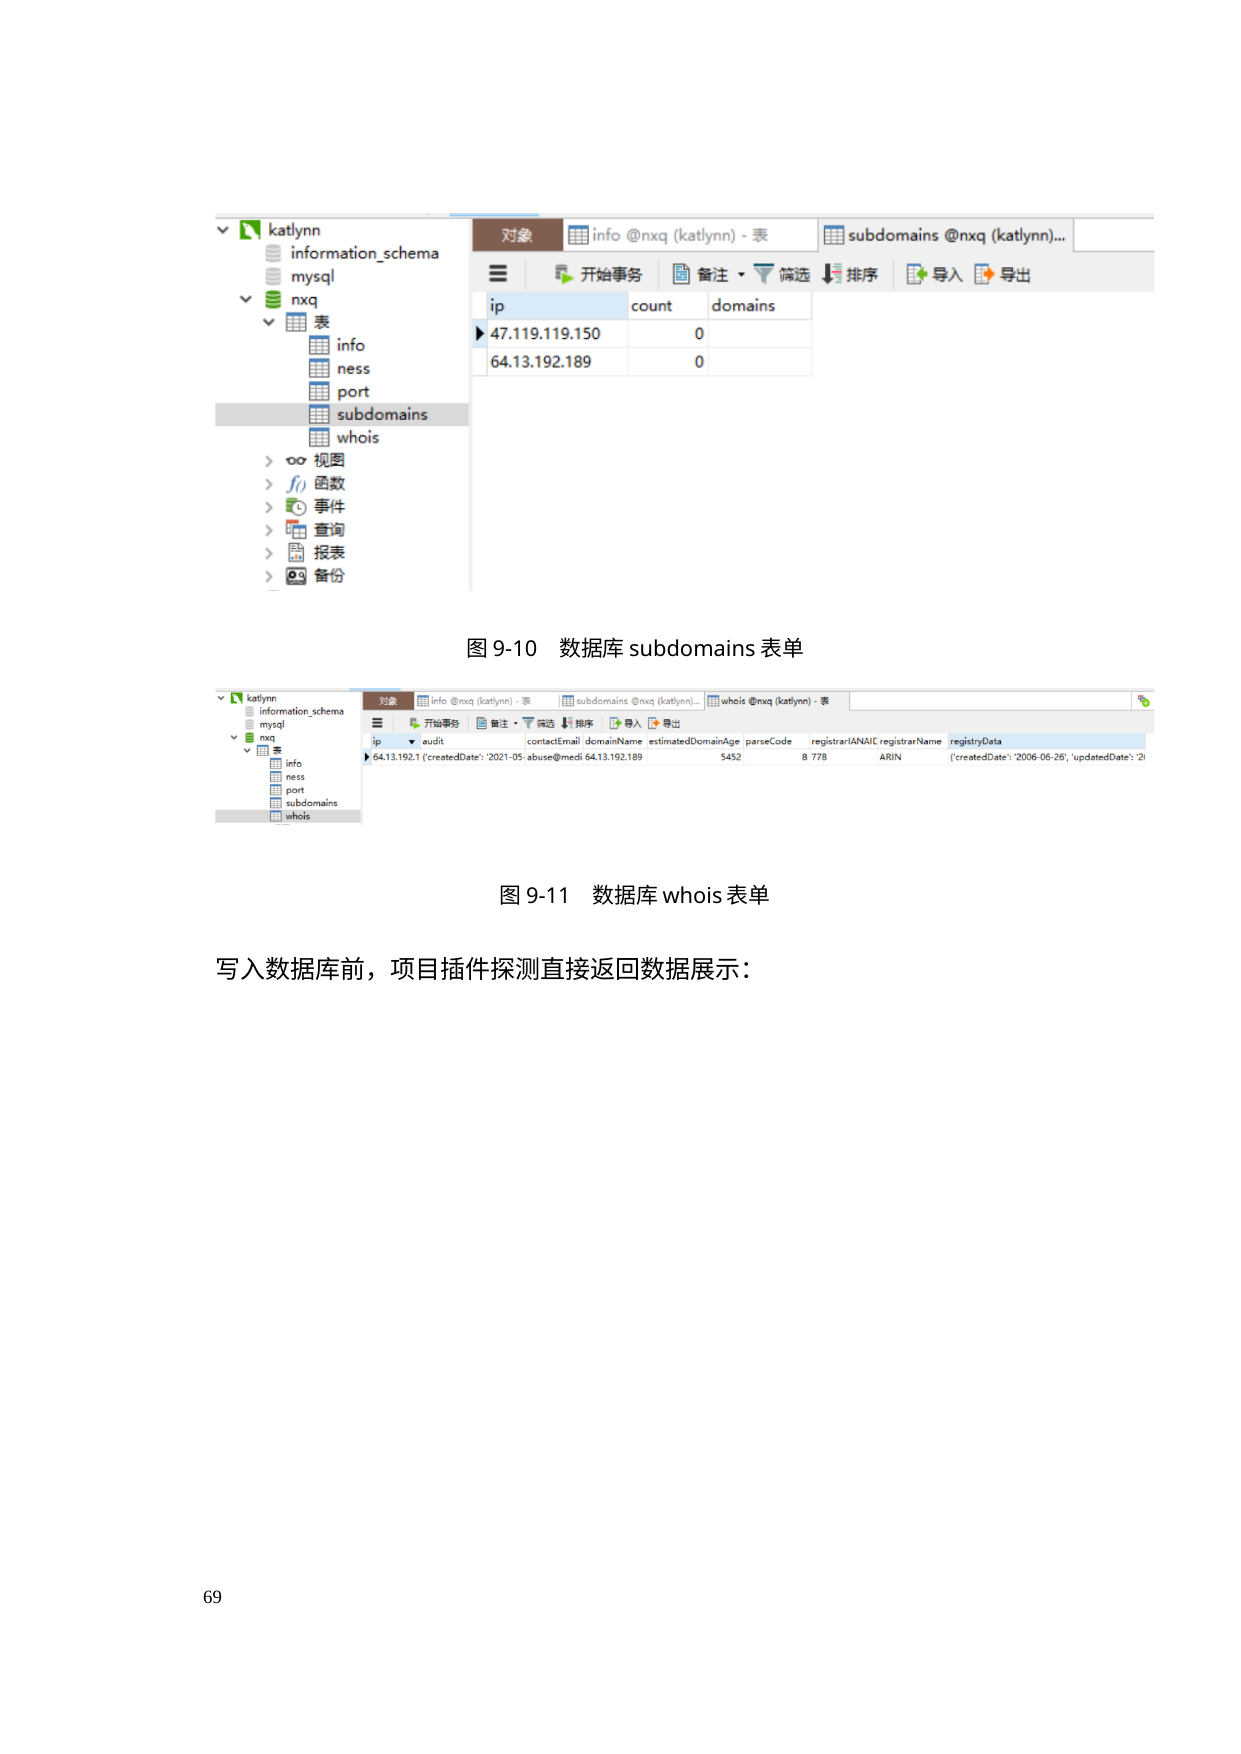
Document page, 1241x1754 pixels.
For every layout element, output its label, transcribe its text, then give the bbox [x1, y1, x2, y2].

picture [215, 688, 1155, 825]
text 图9-10 数据库subdomains表单 [165, 631, 1104, 663]
picture [215, 213, 1155, 591]
text 图9-11 数据库whois表单 [165, 878, 1104, 910]
text 写入数据库前，项目插件探测直接返回数据展示： [165, 935, 1104, 1000]
